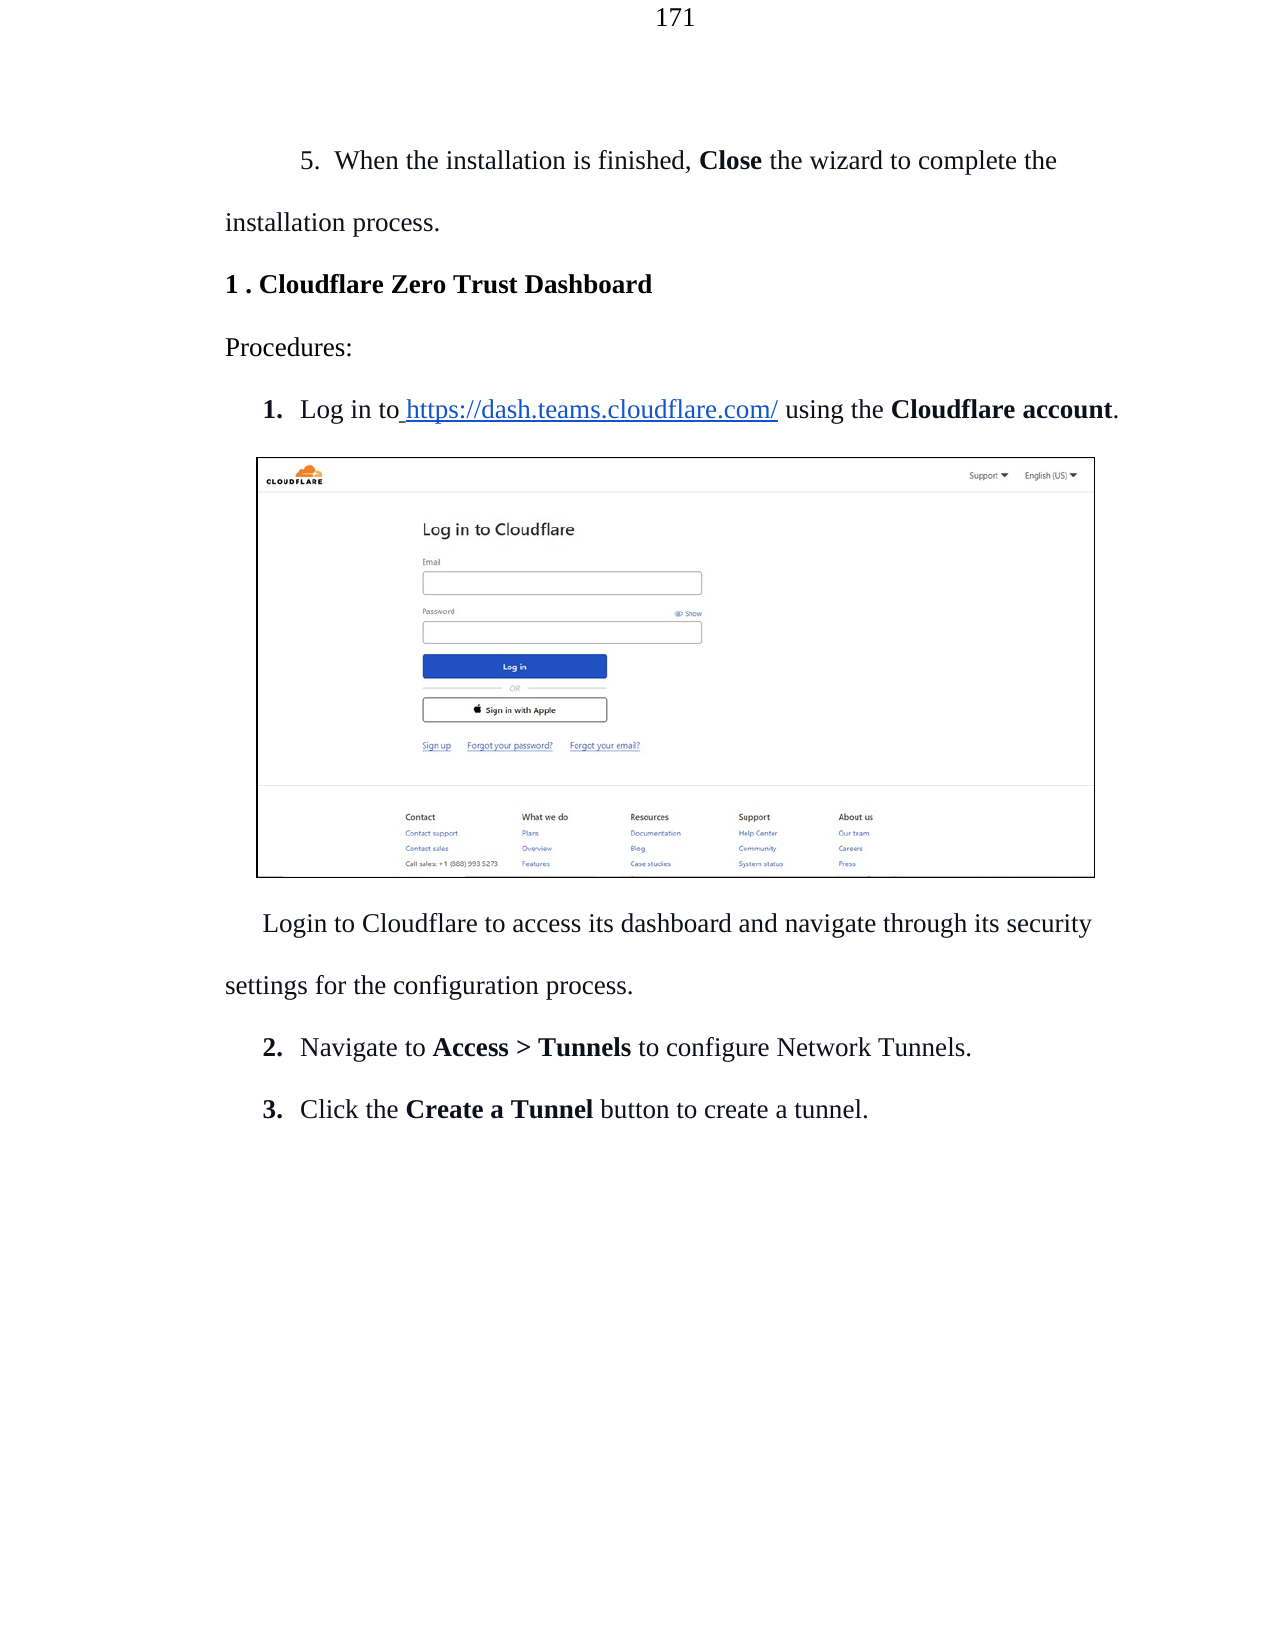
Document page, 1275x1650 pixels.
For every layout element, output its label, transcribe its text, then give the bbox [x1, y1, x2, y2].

text Procedures: [225, 331, 1258, 362]
list Log in to https://dash.teams.cloudflare.com/ using the Cloudflare account. [262, 393, 1258, 424]
text 1 . Cloudflare Zero Trust Dashboard [225, 268, 1123, 299]
text Login to Cloudflare to access its dashboard and navigate through its security settings for the configuration process. [225, 907, 1092, 1000]
list Navigate to Access > Tunnels to configure Network Tunnels. [262, 1031, 1258, 1062]
picture [258, 458, 1094, 877]
list Click the Create a Tunnel button to create a tunnel. [262, 1093, 1258, 1125]
list When the installation is finished, Close the wizard to complete the installation process. [225, 144, 1125, 237]
